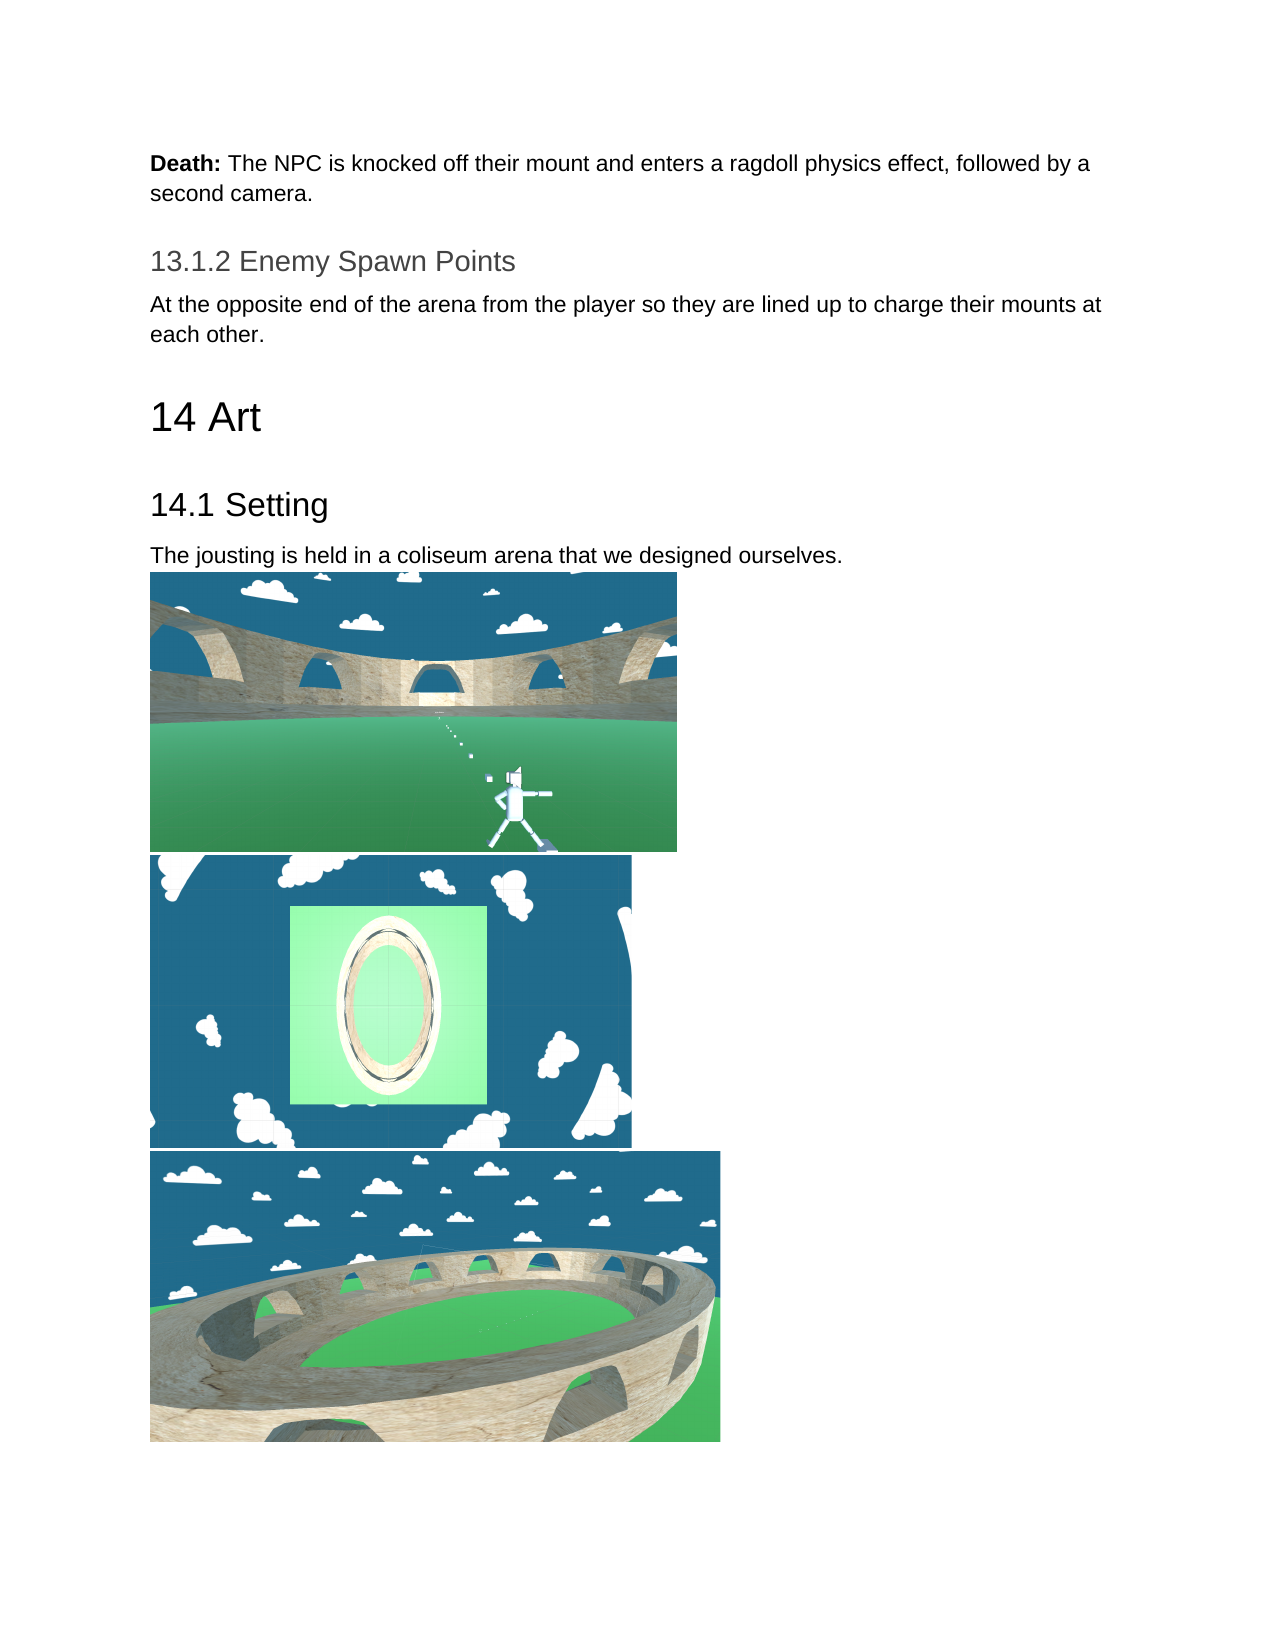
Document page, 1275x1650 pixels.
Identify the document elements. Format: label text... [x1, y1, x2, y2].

picture [150, 572, 677, 852]
text At the opposite end of the arena from the player so they are lined up to charge their mounts at each other. [150, 291, 1125, 347]
text Death: The NPC is knocked off their mount and enters a ragdoll physics effect, followed by a second camera. [150, 150, 1125, 207]
subtitle 13.1.2 Enemy Spawn Points [150, 244, 1125, 277]
subtitle 14 Art [150, 393, 1125, 441]
text The jousting is held in a coliseum arena that we designed ourselves. [150, 542, 1125, 568]
picture [150, 855, 632, 1148]
subtitle 14.1 Setting [150, 485, 1125, 524]
picture [150, 1151, 721, 1442]
